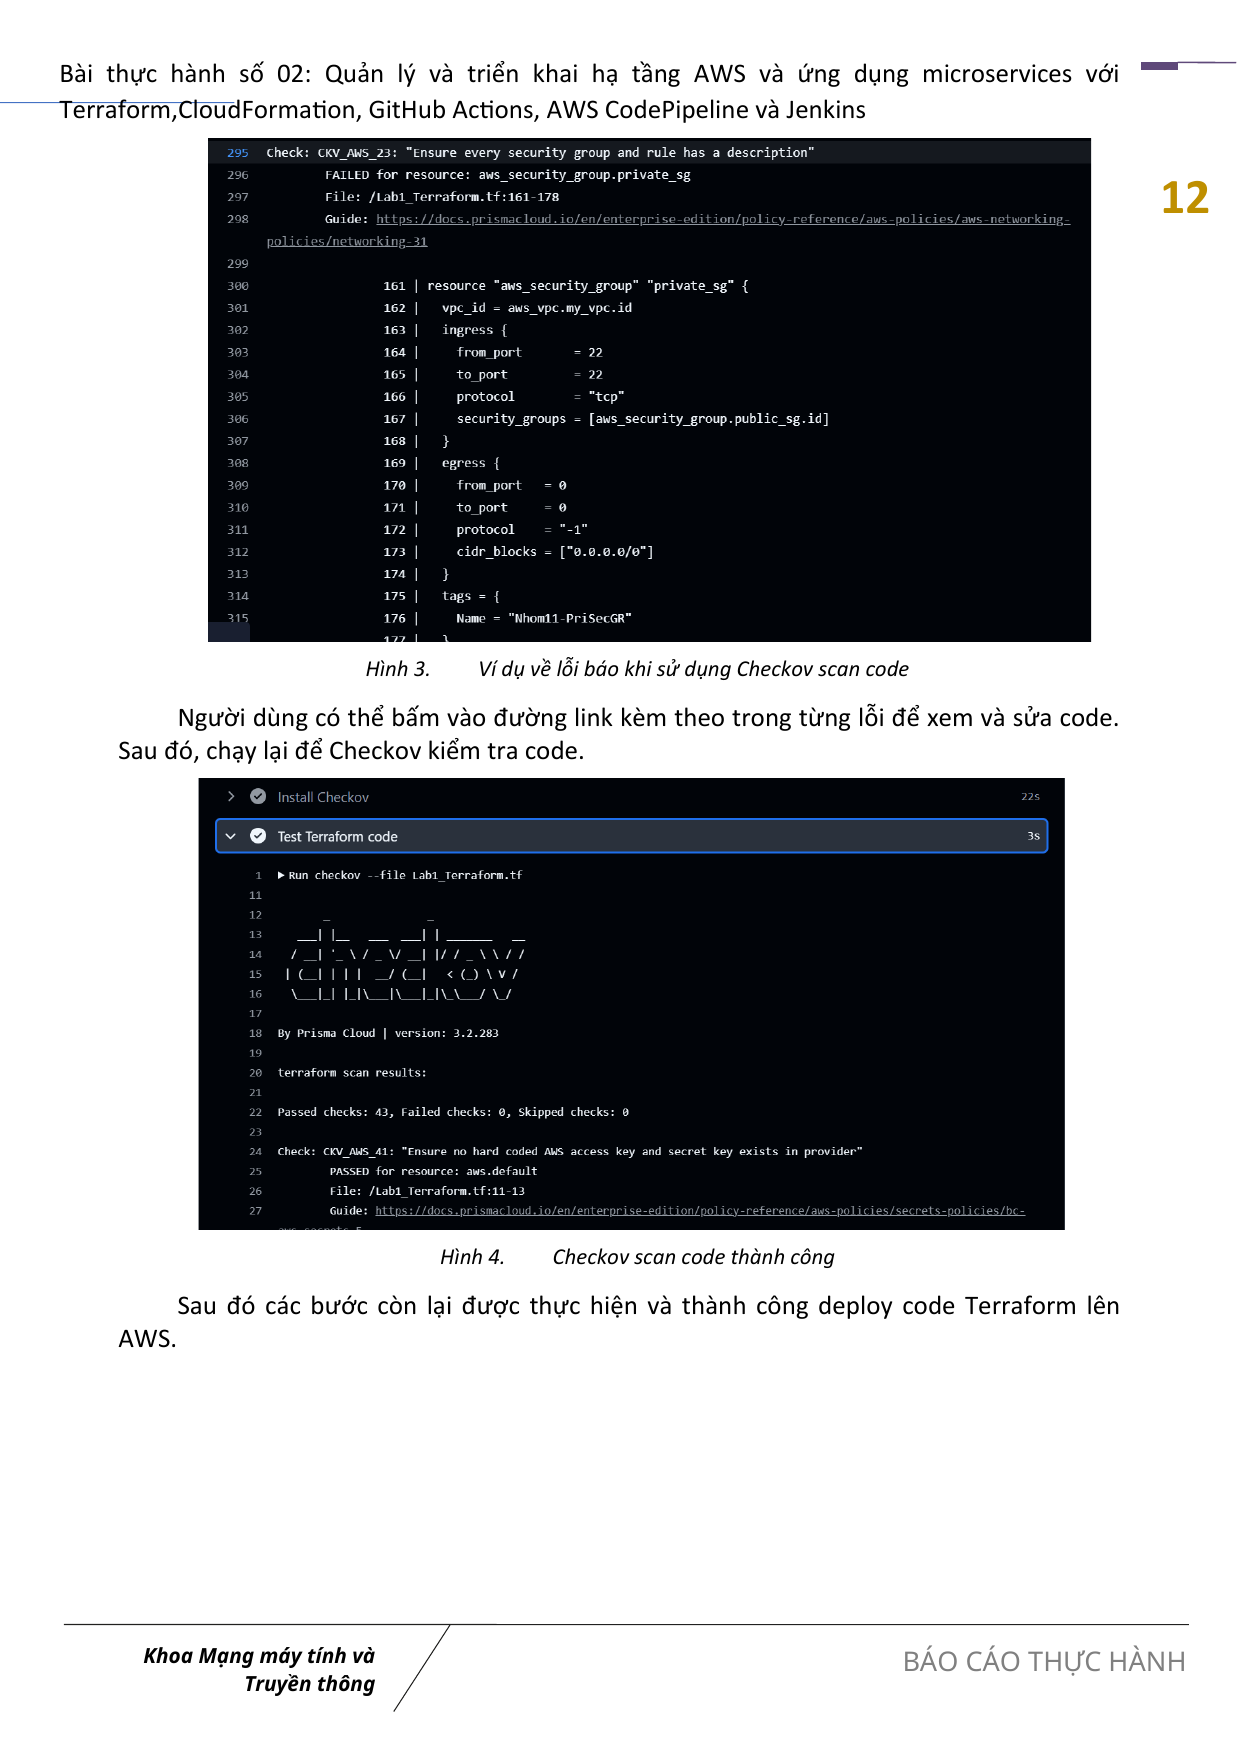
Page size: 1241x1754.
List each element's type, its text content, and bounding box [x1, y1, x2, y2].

text Checkov scan code thành công [156, 1242, 1122, 1270]
text Người dùng có thể bấm vào đường link kèm theo trong từng lỗi để xem và sửa code. Sau đó, chạy lại để Checkov kiểm tra code. [118, 700, 1122, 766]
text Ví dụ về lỗi báo khi sử dụng Checkov scan code [156, 654, 1122, 682]
picture [208, 138, 1092, 642]
picture [177, 778, 1073, 1230]
text Sau đó các bước còn lại được thực hiện và thành công deploy code Terraform lên AWS. [118, 1288, 1122, 1354]
